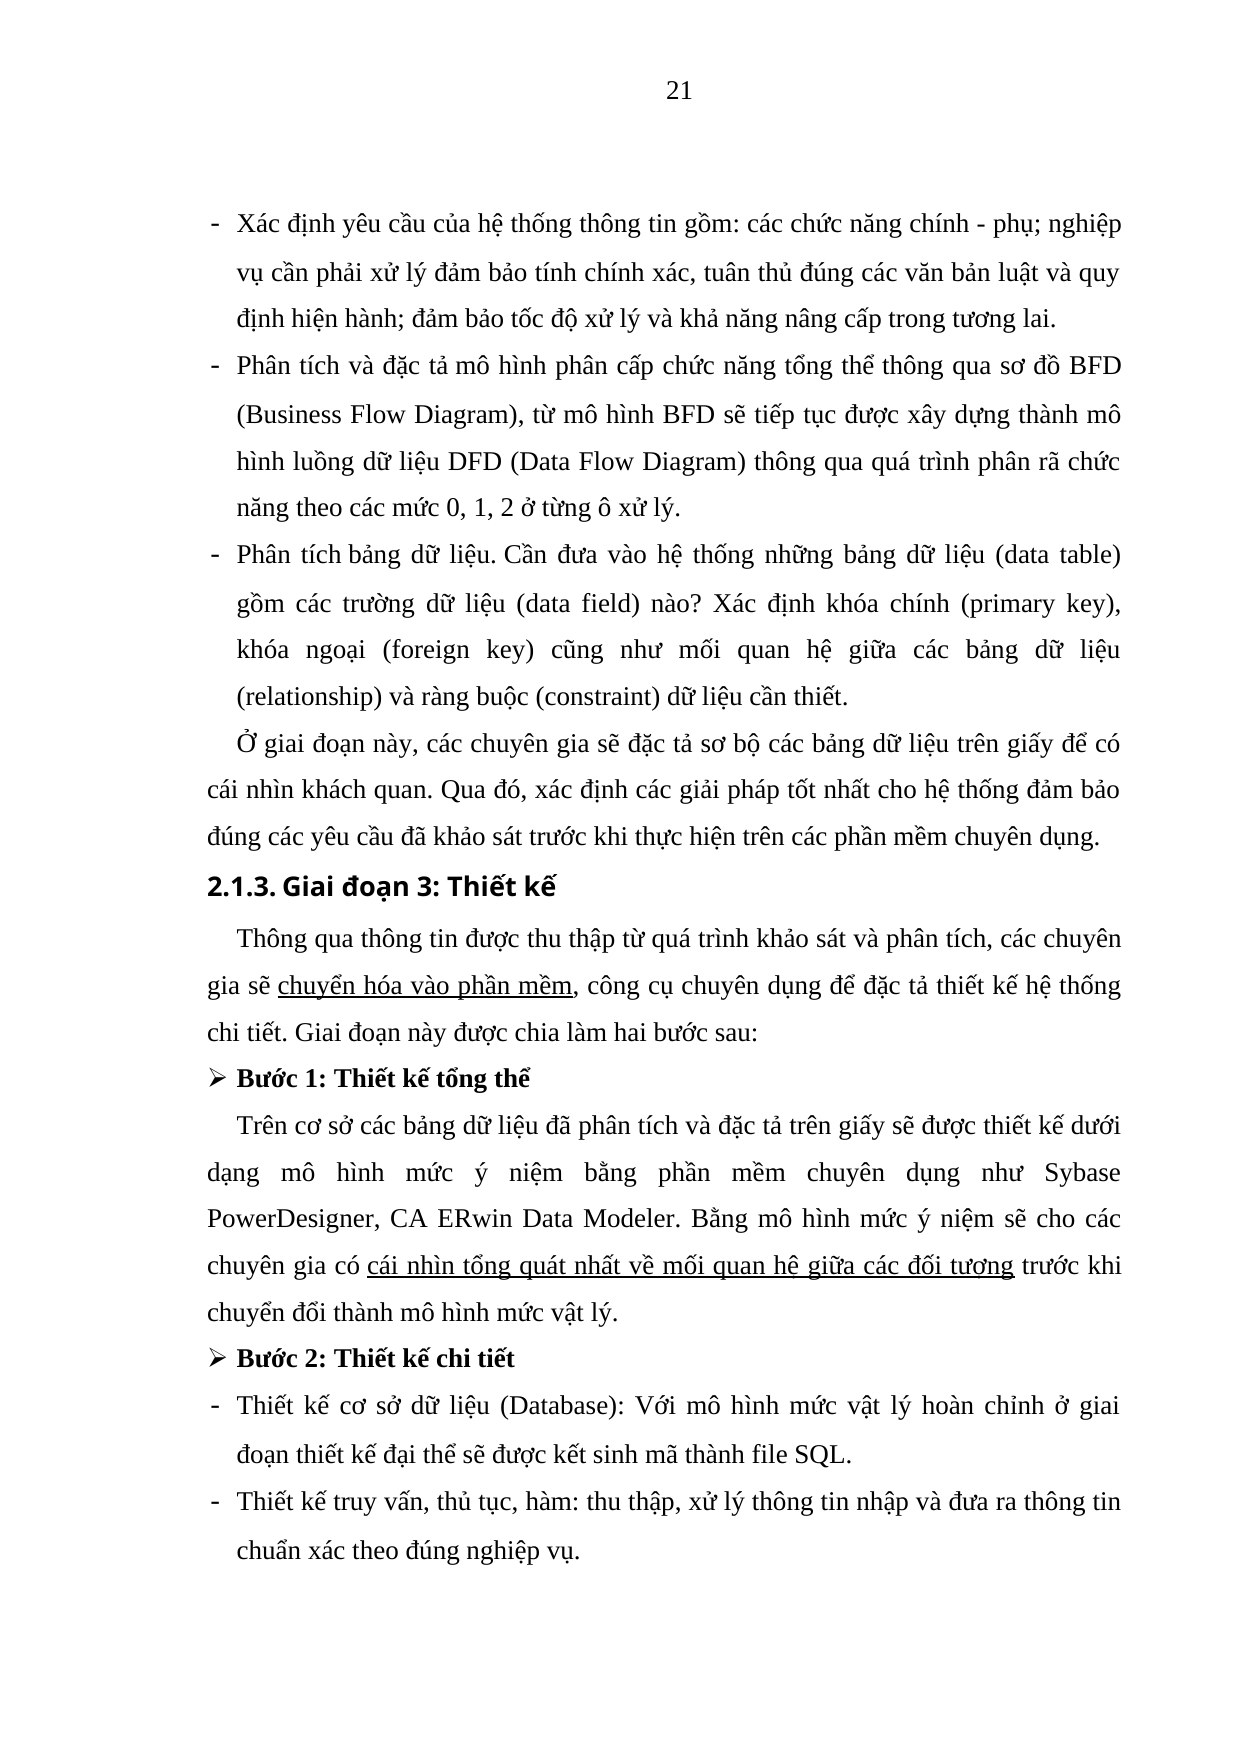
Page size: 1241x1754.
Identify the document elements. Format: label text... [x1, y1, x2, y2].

text Thông qua thông tin được thu thập từ quá trình khảo sát và phân tích, các chuyên gia sẽ chuyển hóa vào phần mềm, công cụ chuyên dụng để đặc tả thiết kế hệ thống chi tiết. Giai đoạn này được chia làm hai bước sau: [207, 922, 1122, 1047]
list Bước 2: Thiết kế chi tiết [207, 1342, 1122, 1374]
list Thiết kế cơ sở dữ liệu (Database): Với mô hình mức vật lý hoàn chỉnh ở giai đoạn thiết kế đại thể sẽ được kết sinh mã thành file SQL. [207, 1389, 1122, 1469]
list Phân tích bảng dữ liệu. Cần đưa vào hệ thống những bảng dữ liệu (data table) gồm các trường dữ liệu (data field) nào? Xác định khóa chính (primary key), khóa ngoại (foreign key) cũng như mối quan hệ giữa các bảng dữ liệu (relationship) và ràng buộc (constraint) dữ liệu cần thiết. [207, 538, 1122, 711]
list Thiết kế truy vấn, thủ tục, hàm: thu thập, xử lý thông tin nhập và đưa ra thông tin chuẩn xác theo đúng nghiệp vụ. [207, 1485, 1122, 1565]
text Trên cơ sở các bảng dữ liệu đã phân tích và đặc tả trên giấy sẽ được thiết kế dưới dạng mô hình mức ý niệm bằng phần mềm chuyên dụng như Sybase PowerDesigner, CA ERwin Data Modeler. Bằng mô hình mức ý niệm sẽ cho các chuyên gia có cái nhìn tổng quát nhất về mối quan hệ giữa các đối tượng trước khi chuyển đổi thành mô hình mức vật lý. [207, 1109, 1122, 1327]
list Xác định yêu cầu của hệ thống thông tin gồm: các chức năng chính - phụ; nghiệp vụ cần phải xử lý đảm bảo tính chính xác, tuân thủ đúng các văn bản luật và quy định hiện hành; đảm bảo tốc độ xử lý và khả năng nâng cấp trong tương lai. [207, 207, 1122, 333]
list Phân tích và đặc tả mô hình phân cấp chức năng tổng thể thông qua sơ đồ BFD (Business Flow Diagram), từ mô hình BFD sẽ tiếp tục được xây dựng thành mô hình luồng dữ liệu DFD (Data Flow Diagram) thông qua quá trình phân rã chức năng theo các mức 0, 1, 2 ở từng ô xử lý. [207, 349, 1122, 522]
subtitle Giai đoạn 3: Thiết kế [207, 867, 1122, 904]
list Bước 1: Thiết kế tổng thể [207, 1062, 1122, 1093]
text Ở giai đoạn này, các chuyên gia sẽ đặc tả sơ bộ các bảng dữ liệu trên giấy để có cái nhìn khách quan. Qua đó, xác định các giải pháp tốt nhất cho hệ thống đảm bảo đúng các yêu cầu đã khảo sát trước khi thực hiện trên các phần mềm chuyên dụng. [207, 727, 1122, 851]
